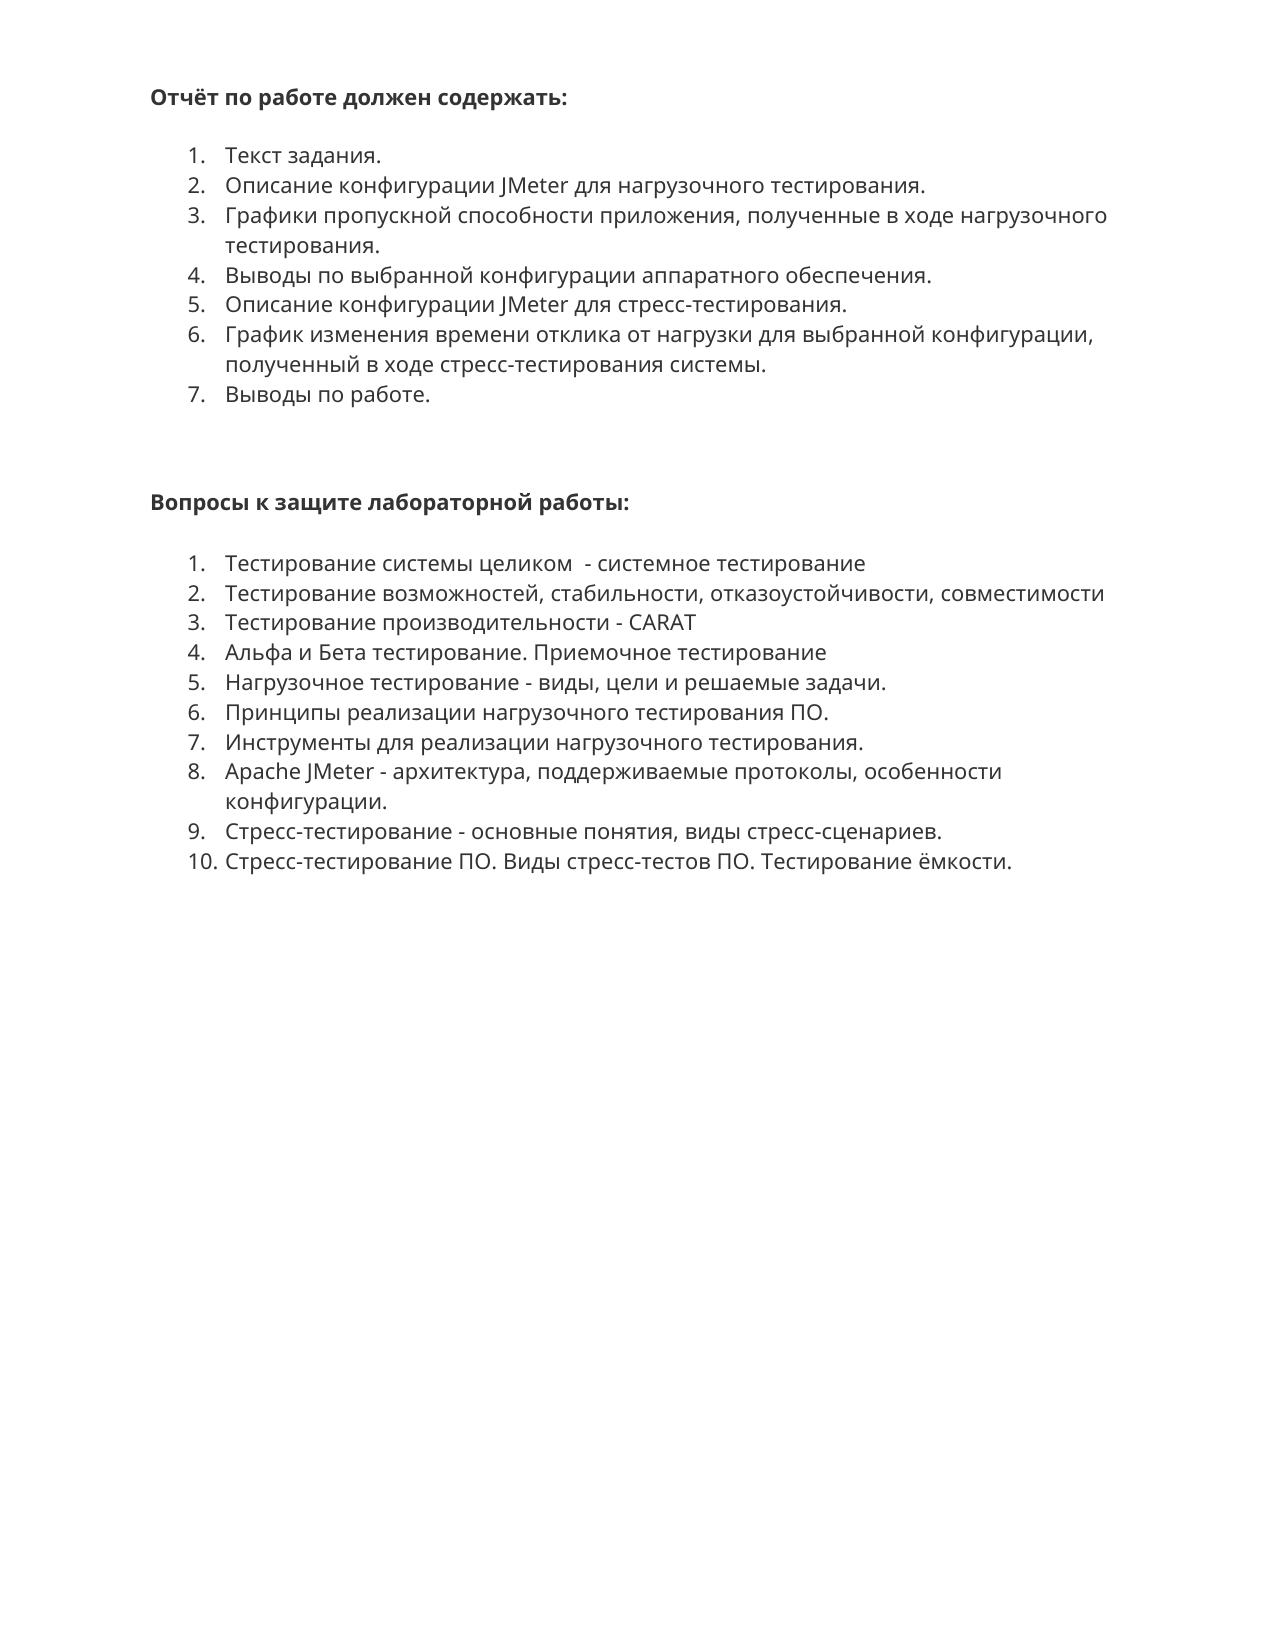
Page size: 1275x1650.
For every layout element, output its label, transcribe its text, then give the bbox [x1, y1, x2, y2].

list Инструменты для реализации нагрузочного тестирования. [187, 726, 1125, 756]
list Apache JMeter - архитектура, поддерживаемые протоколы, особенности конфигурации. [187, 756, 1125, 816]
list Стресс-тестирование ПО. Виды стресс-тестов ПО. Тестирование ёмкости. [187, 846, 1125, 875]
list Принципы реализации нагрузочного тестирования ПО. [187, 697, 1125, 726]
list Альфа и Бета тестирование. Приемочное тестирование [187, 637, 1125, 667]
text Отчёт по работе должен содержать: [150, 81, 1125, 111]
list График изменения времени отклика от нагрузки для выбранной конфигурации, полученный в ходе стресс-тестирования системы. [187, 319, 1125, 379]
list Тестирование системы целиком - системное тестирование [187, 548, 1125, 577]
text Вопросы к защите лабораторной работы: [150, 486, 1125, 516]
list Выводы по выбранной конфигурации аппаратного обеспечения. [187, 259, 1125, 289]
list Графики пропускной способности приложения, полученные в ходе нагрузочного тестирования. [187, 200, 1125, 259]
list Выводы по работе. [187, 379, 1125, 408]
list Тестирование возможностей, стабильности, отказоустойчивости, совместимости [187, 577, 1125, 607]
list Нагрузочное тестирование - виды, цели и решаемые задачи. [187, 667, 1125, 697]
list Описание конфигурации JMeter для стресс-тестирования. [187, 289, 1125, 319]
list Текст задания. [187, 140, 1125, 170]
list Описание конфигурации JMeter для нагрузочного тестирования. [187, 170, 1125, 200]
list Стресс-тестирование - основные понятия, виды стресс-сценариев. [187, 816, 1125, 846]
list Тестирование производительности - CARAT [187, 607, 1125, 637]
